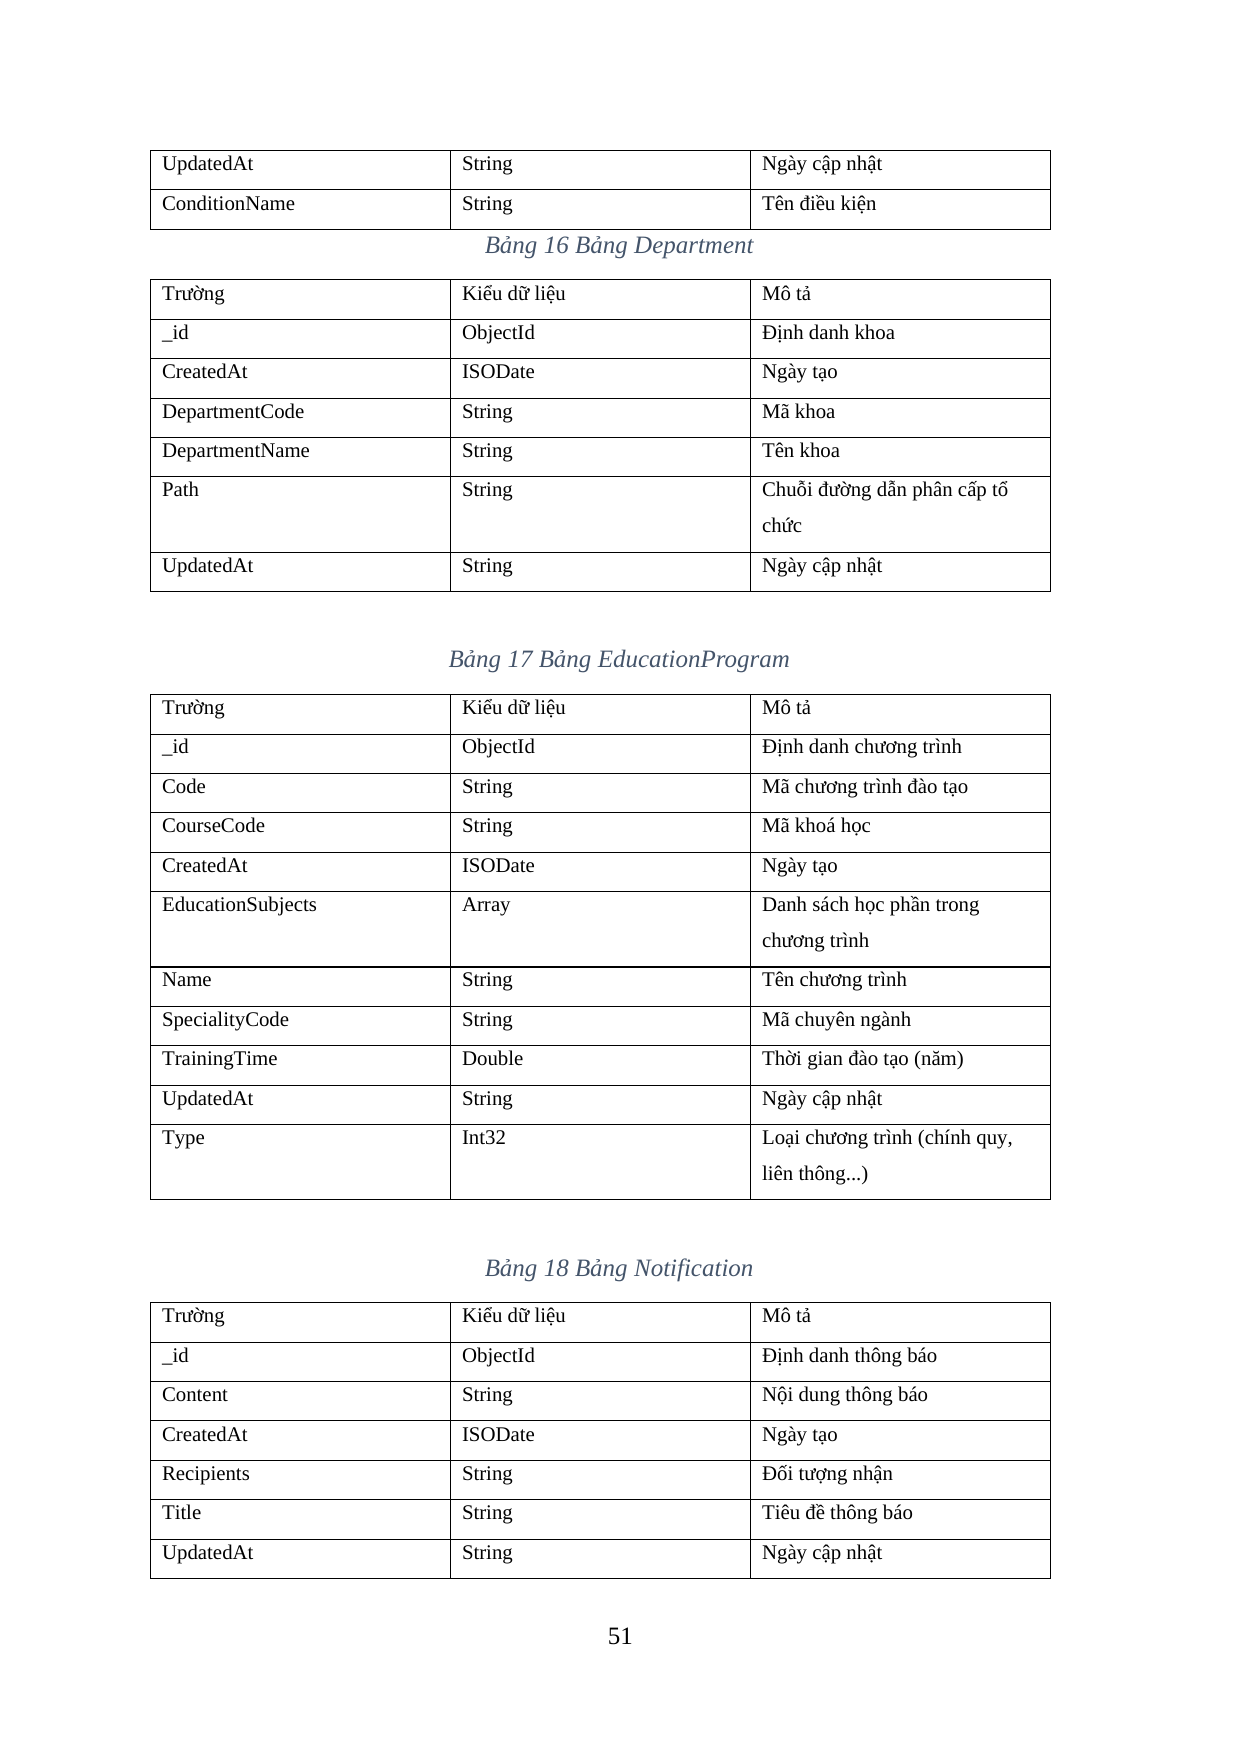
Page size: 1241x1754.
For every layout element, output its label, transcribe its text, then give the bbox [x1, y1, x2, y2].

table_header Kiểu dữ liệu [451, 280, 750, 319]
table_cell EducationSubjects [151, 892, 450, 966]
table_cell Mã chương trình đào tạo [751, 774, 1050, 812]
table_cell Ngày tạo [751, 853, 1050, 891]
text Bảng 18 Bảng Notification [150, 1253, 1090, 1281]
table_cell String [451, 968, 750, 1006]
table_cell Mã khoá học [751, 813, 1050, 852]
table_cell Ngày cập nhật [751, 1540, 1050, 1578]
table_cell String [451, 190, 750, 229]
table_cell Danh sách học phần trong chương trình [751, 892, 1050, 966]
table_cell SpecialityCode [151, 1007, 450, 1045]
table_cell _id [151, 1343, 450, 1381]
table_cell Thời gian đào tạo (năm) [751, 1046, 1050, 1084]
table_cell Tên chương trình [751, 968, 1050, 1006]
table_cell Nội dung thông báo [751, 1382, 1050, 1420]
table_cell CourseCode [151, 813, 450, 852]
text Bảng 16 Bảng Department [150, 230, 1090, 258]
table_header Mô tả [751, 695, 1050, 733]
table_header Mô tả [751, 1303, 1050, 1342]
table_cell Recipients [151, 1461, 450, 1499]
table_cell Ngày cập nhật [751, 553, 1050, 591]
table_cell Double [451, 1046, 750, 1084]
table_cell Ngày tạo [751, 359, 1050, 397]
table_cell String [451, 399, 750, 437]
table_cell String [451, 477, 750, 552]
table_cell CreatedAt [151, 853, 450, 891]
table_cell UpdatedAt [151, 553, 450, 591]
table_cell Content [151, 1382, 450, 1420]
table_cell Path [151, 477, 450, 552]
text Bảng 17 Bảng EducationProgram [150, 644, 1090, 673]
table_cell String [451, 151, 750, 189]
table_cell Title [151, 1500, 450, 1538]
table_cell ConditionName [151, 190, 450, 229]
table_cell Loại chương trình (chính quy, liên thông...) [751, 1125, 1050, 1199]
table_cell String [451, 813, 750, 852]
table_cell Ngày cập nhật [751, 1086, 1050, 1124]
table_cell String [451, 1500, 750, 1538]
table_cell Ngày tạo [751, 1421, 1050, 1460]
table_cell String [451, 1540, 750, 1578]
table_cell UpdatedAt [151, 1540, 450, 1578]
table_cell Tiêu đề thông báo [751, 1500, 1050, 1538]
table_cell DepartmentName [151, 438, 450, 476]
table_cell DepartmentCode [151, 399, 450, 437]
table_header Trường [151, 280, 450, 319]
table_cell Array [451, 892, 750, 966]
table_cell Chuỗi đường dẫn phân cấp tổ chức [751, 477, 1050, 552]
table_cell Đối tượng nhận [751, 1461, 1050, 1499]
table_cell Định danh khoa [751, 320, 1050, 358]
table_cell String [451, 774, 750, 812]
table_cell TrainingTime [151, 1046, 450, 1084]
table_header Kiểu dữ liệu [451, 695, 750, 733]
table_header Mô tả [751, 280, 1050, 319]
table_cell Code [151, 774, 450, 812]
table_cell CreatedAt [151, 359, 450, 397]
table_cell Định danh chương trình [751, 735, 1050, 773]
table_cell Name [151, 968, 450, 1006]
table_cell String [451, 1007, 750, 1045]
table_cell Mã chuyên ngành [751, 1007, 1050, 1045]
table_cell ISODate [451, 359, 750, 397]
table_cell ObjectId [451, 320, 750, 358]
table_cell Mã khoa [751, 399, 1050, 437]
table_cell Int32 [451, 1125, 750, 1199]
table_cell String [451, 438, 750, 476]
table_cell UpdatedAt [151, 1086, 450, 1124]
table_cell ISODate [451, 853, 750, 891]
table_cell UpdatedAt [151, 151, 450, 189]
table_cell ISODate [451, 1421, 750, 1460]
table_cell String [451, 1086, 750, 1124]
table_cell Type [151, 1125, 450, 1199]
table_cell Ngày cập nhật [751, 151, 1050, 189]
table_header Trường [151, 1303, 450, 1342]
table_cell Tên khoa [751, 438, 1050, 476]
table_cell String [451, 553, 750, 591]
table_cell ObjectId [451, 735, 750, 773]
table_cell ObjectId [451, 1343, 750, 1381]
table_cell CreatedAt [151, 1421, 450, 1460]
table_cell Tên điều kiện [751, 190, 1050, 229]
table_cell Định danh thông báo [751, 1343, 1050, 1381]
table_cell String [451, 1461, 750, 1499]
table_header Kiểu dữ liệu [451, 1303, 750, 1342]
table_cell _id [151, 735, 450, 773]
table_header Trường [151, 695, 450, 733]
table_cell _id [151, 320, 450, 358]
table_cell String [451, 1382, 750, 1420]
